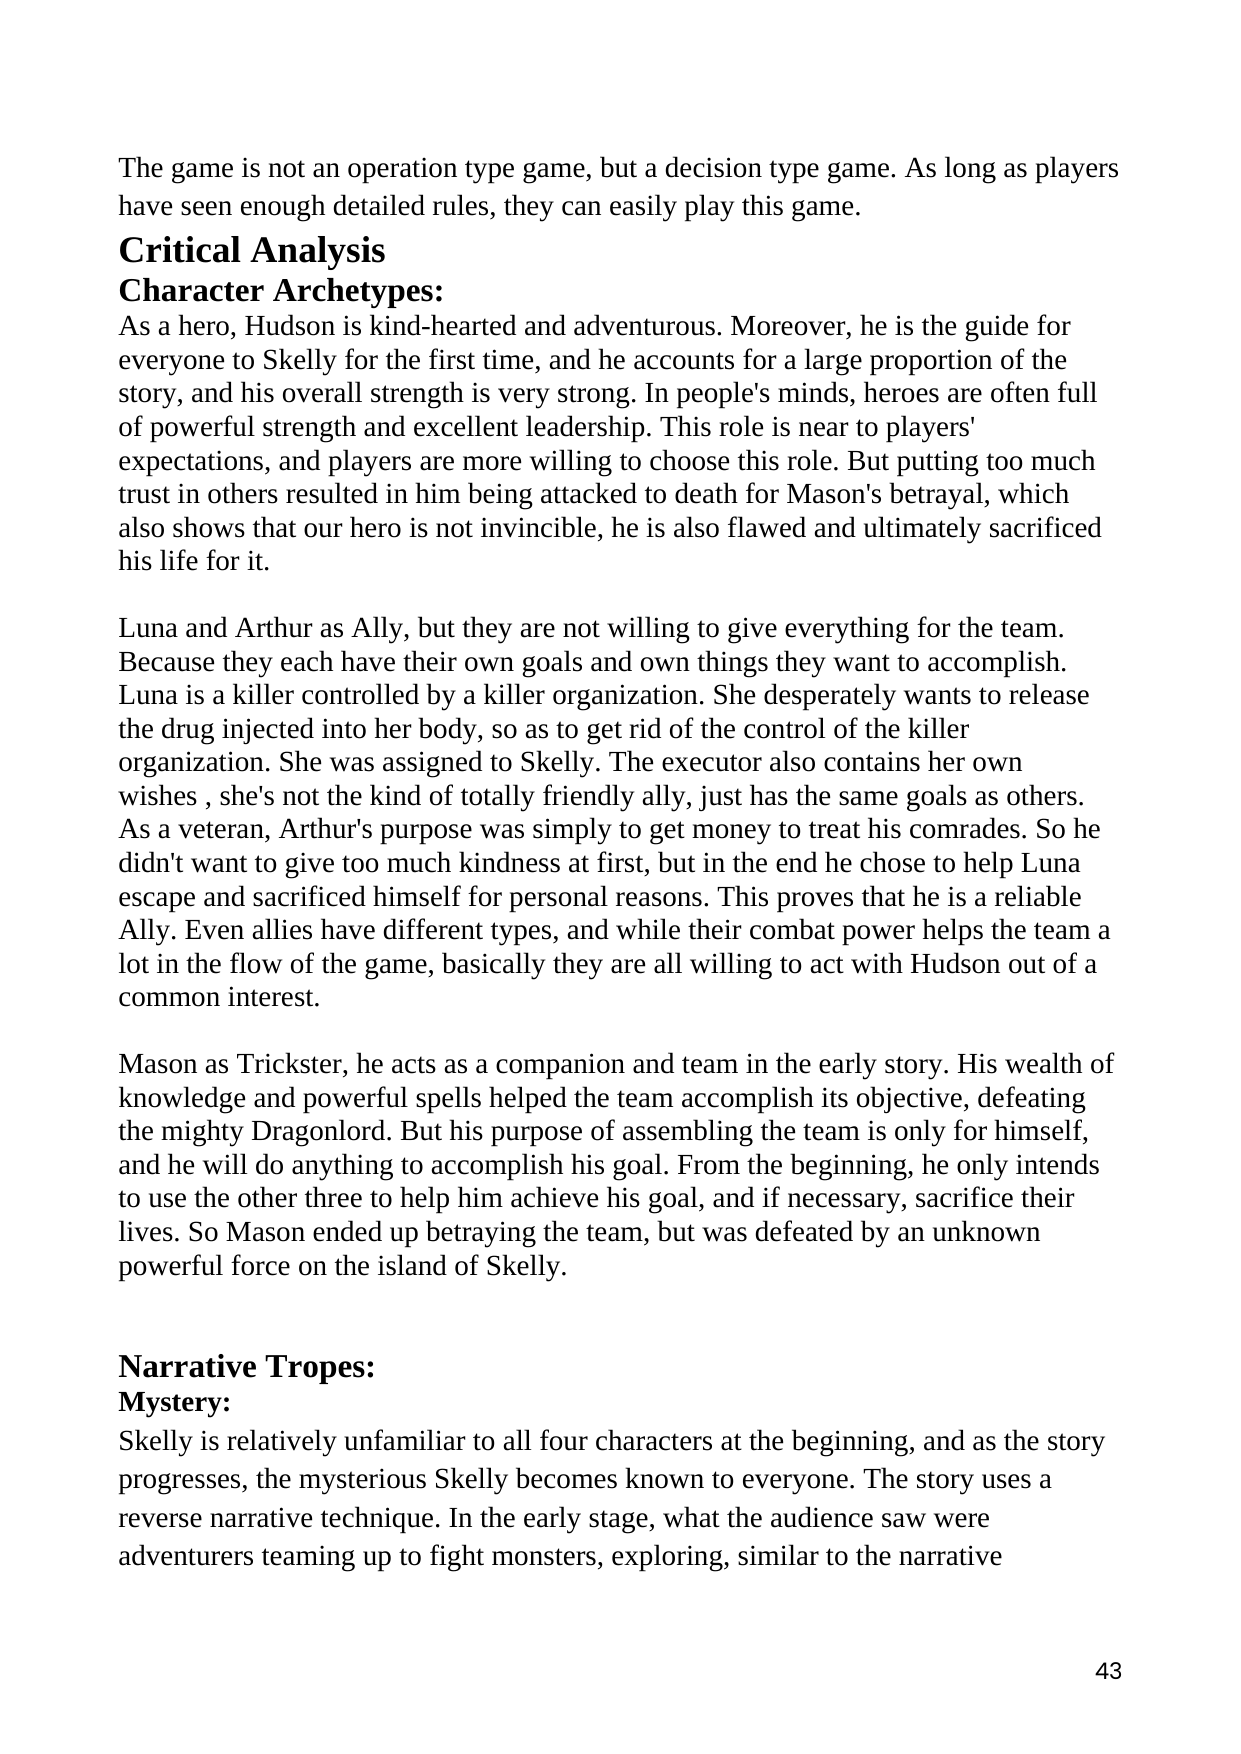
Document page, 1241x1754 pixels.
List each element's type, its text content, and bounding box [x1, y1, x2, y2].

text Luna and Arthur as Ally, but they are not willing to give everything for the team. Because they each have their own goals and own things they want to accomplish. Luna is a killer controlled by a killer organization. She desperately wants to release the drug injected into her body, so as to get rid of the control of the killer organization. She was assigned to Skelly. The executor also contains her own wishes , she's not the kind of totally friendly ally, just has the same goals as others. As a veteran, Arthur's purpose was simply to get money to treat his comrades. So he didn't want to give too much kindness at first, but in the end he chose to help Luna escape and sacrificed himself for personal reasons. This proves that he is a reliable Ally. Even allies have different types, and while their combat power helps the team a lot in the flow of the game, basically they are all willing to act with Hudson out of a common interest. [118, 610, 1122, 1013]
subtitle Critical Analysis [118, 227, 1122, 270]
text Mason as Trickster, he acts as a companion and team in the early story. His wealth of knowledge and powerful spells helped the team accomplish its objective, defeating the mighty Dragonlord. But his purpose of assembling the team is only for himself, and he will do anything to accomplish his goal. From the beginning, he only intends to use the other three to help him achieve his goal, and if necessary, sacrifice their lives. So Mason ended up betraying the team, but was defeated by an unknown powerful force on the island of Skelly. [118, 1046, 1122, 1281]
text Mystery: [118, 1384, 1122, 1418]
subtitle Narrative Tropes: [118, 1346, 1122, 1384]
text As a hero, Hudson is kind-hearted and adventurous. Moreover, he is the guide for everyone to Skelly for the first time, and he accounts for a large proportion of the story, and his overall strength is very strong. In people's minds, heroes are often full of powerful strength and excellent leadership. This role is near to players' expectations, and players are more willing to choose this role. But putting too much trust in others resulted in him being attacked to death for Mason's betrayal, which also shows that our hero is not invincible, he is also flawed and ultimately sacrificed his life for it. [118, 308, 1122, 577]
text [118, 1423, 1122, 1572]
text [118, 150, 1122, 222]
subtitle Character Archetypes: [118, 270, 1122, 308]
